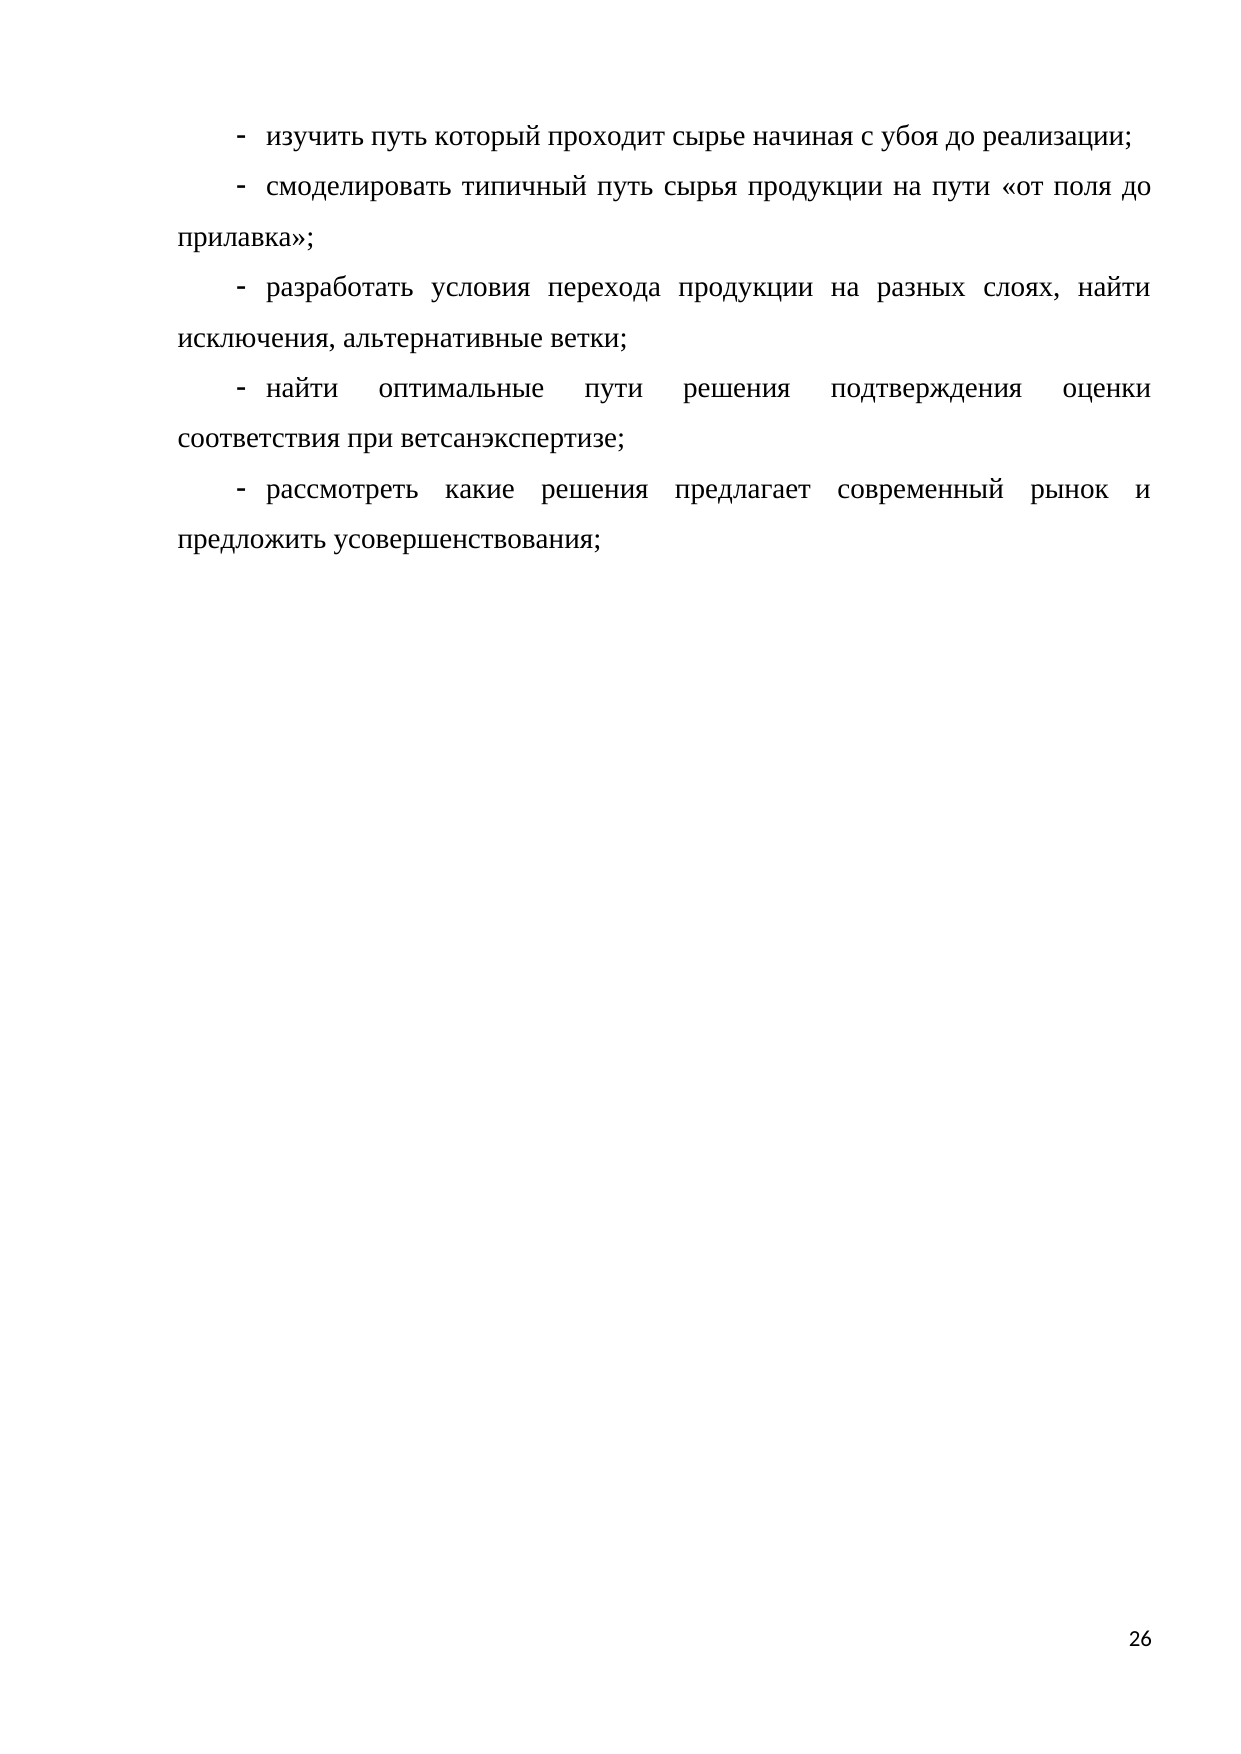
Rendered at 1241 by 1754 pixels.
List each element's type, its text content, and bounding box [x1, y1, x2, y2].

list найти оптимальные пути решения подтверждения оценки соответствия при ветсанэкспертизе; [177, 370, 1152, 454]
list разработать условия перехода продукции на разных слоях, найти исключения, альтернативные ветки; [177, 269, 1152, 353]
list смоделировать типичный путь сырья продукции на пути «от поля до прилавка»; [177, 168, 1152, 252]
list изучить путь который проходит сырье начиная с убоя до реализации; [177, 118, 1152, 152]
list рассмотреть какие решения предлагает современный рынок и предложить усовершенствования; [177, 471, 1152, 555]
